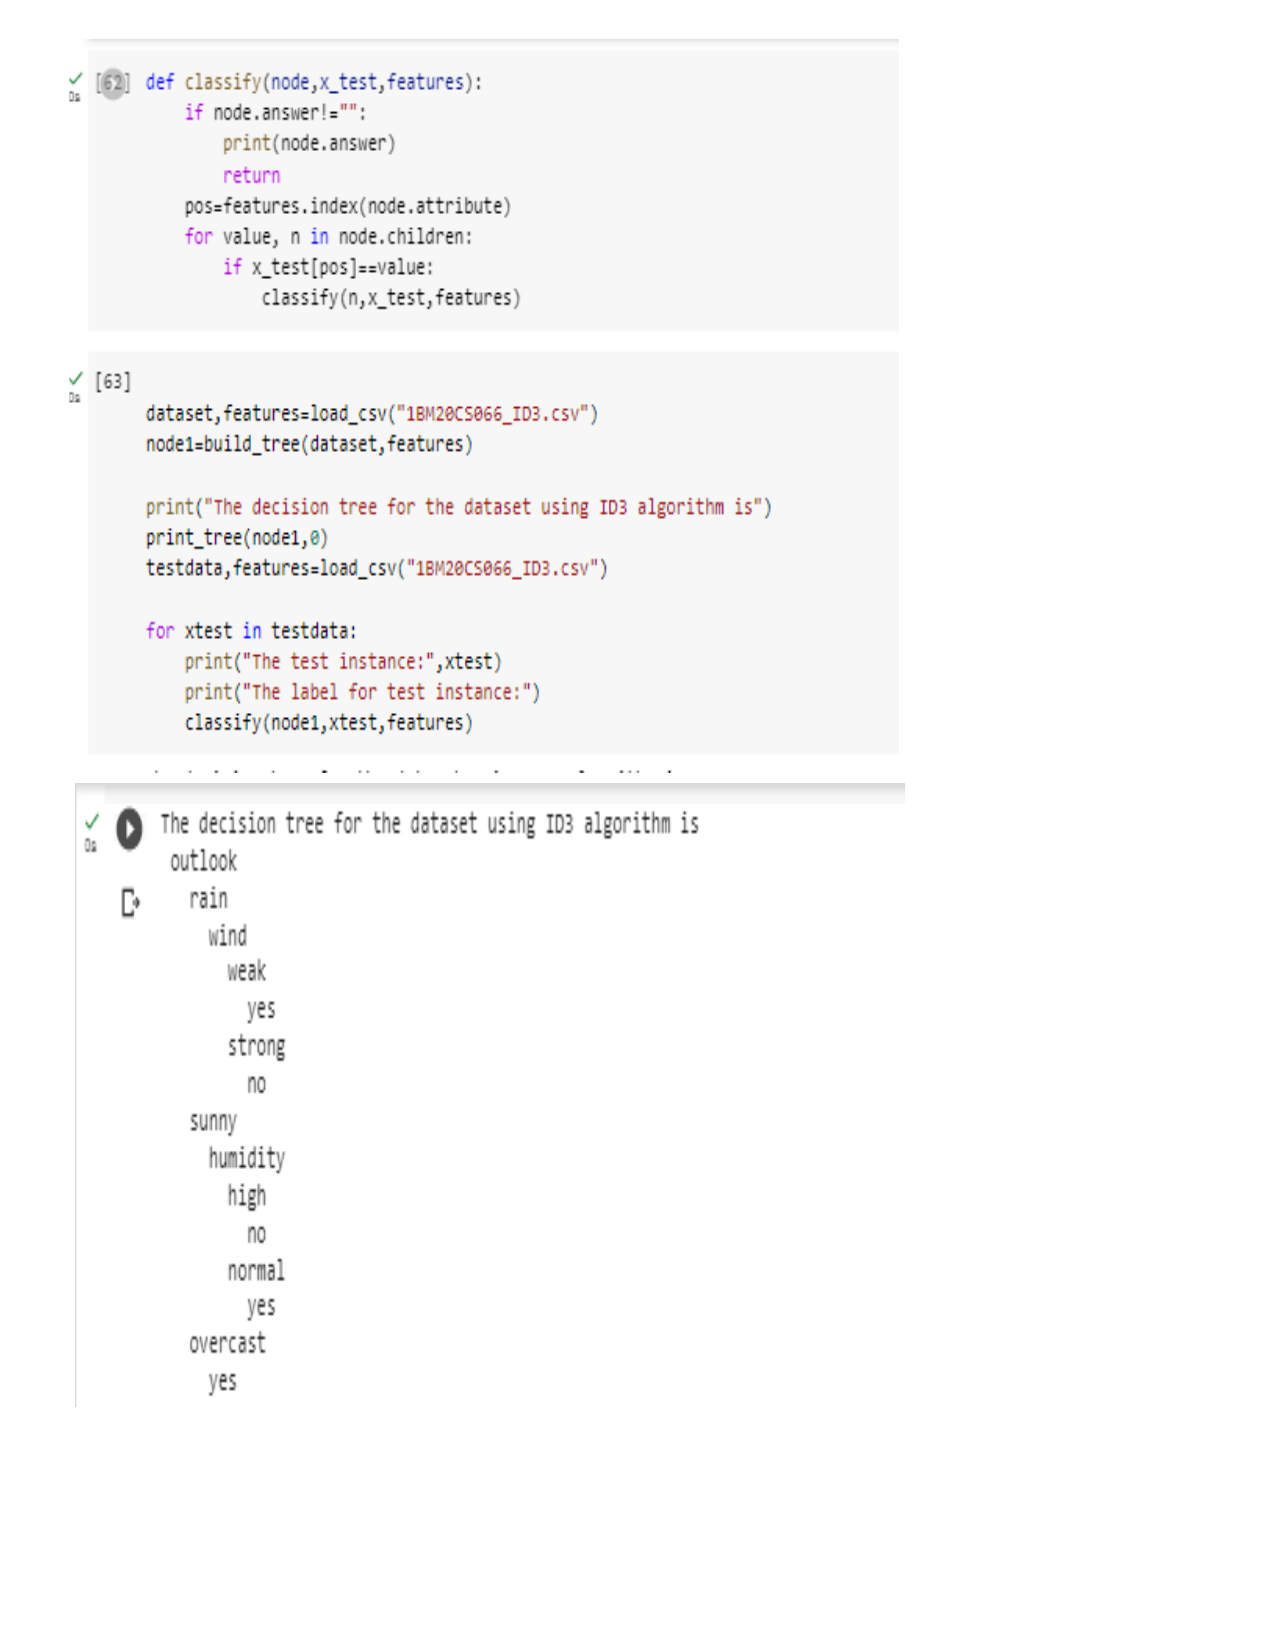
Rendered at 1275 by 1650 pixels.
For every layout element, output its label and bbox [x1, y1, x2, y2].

picture [68, 39, 899, 773]
picture [75, 783, 905, 1407]
